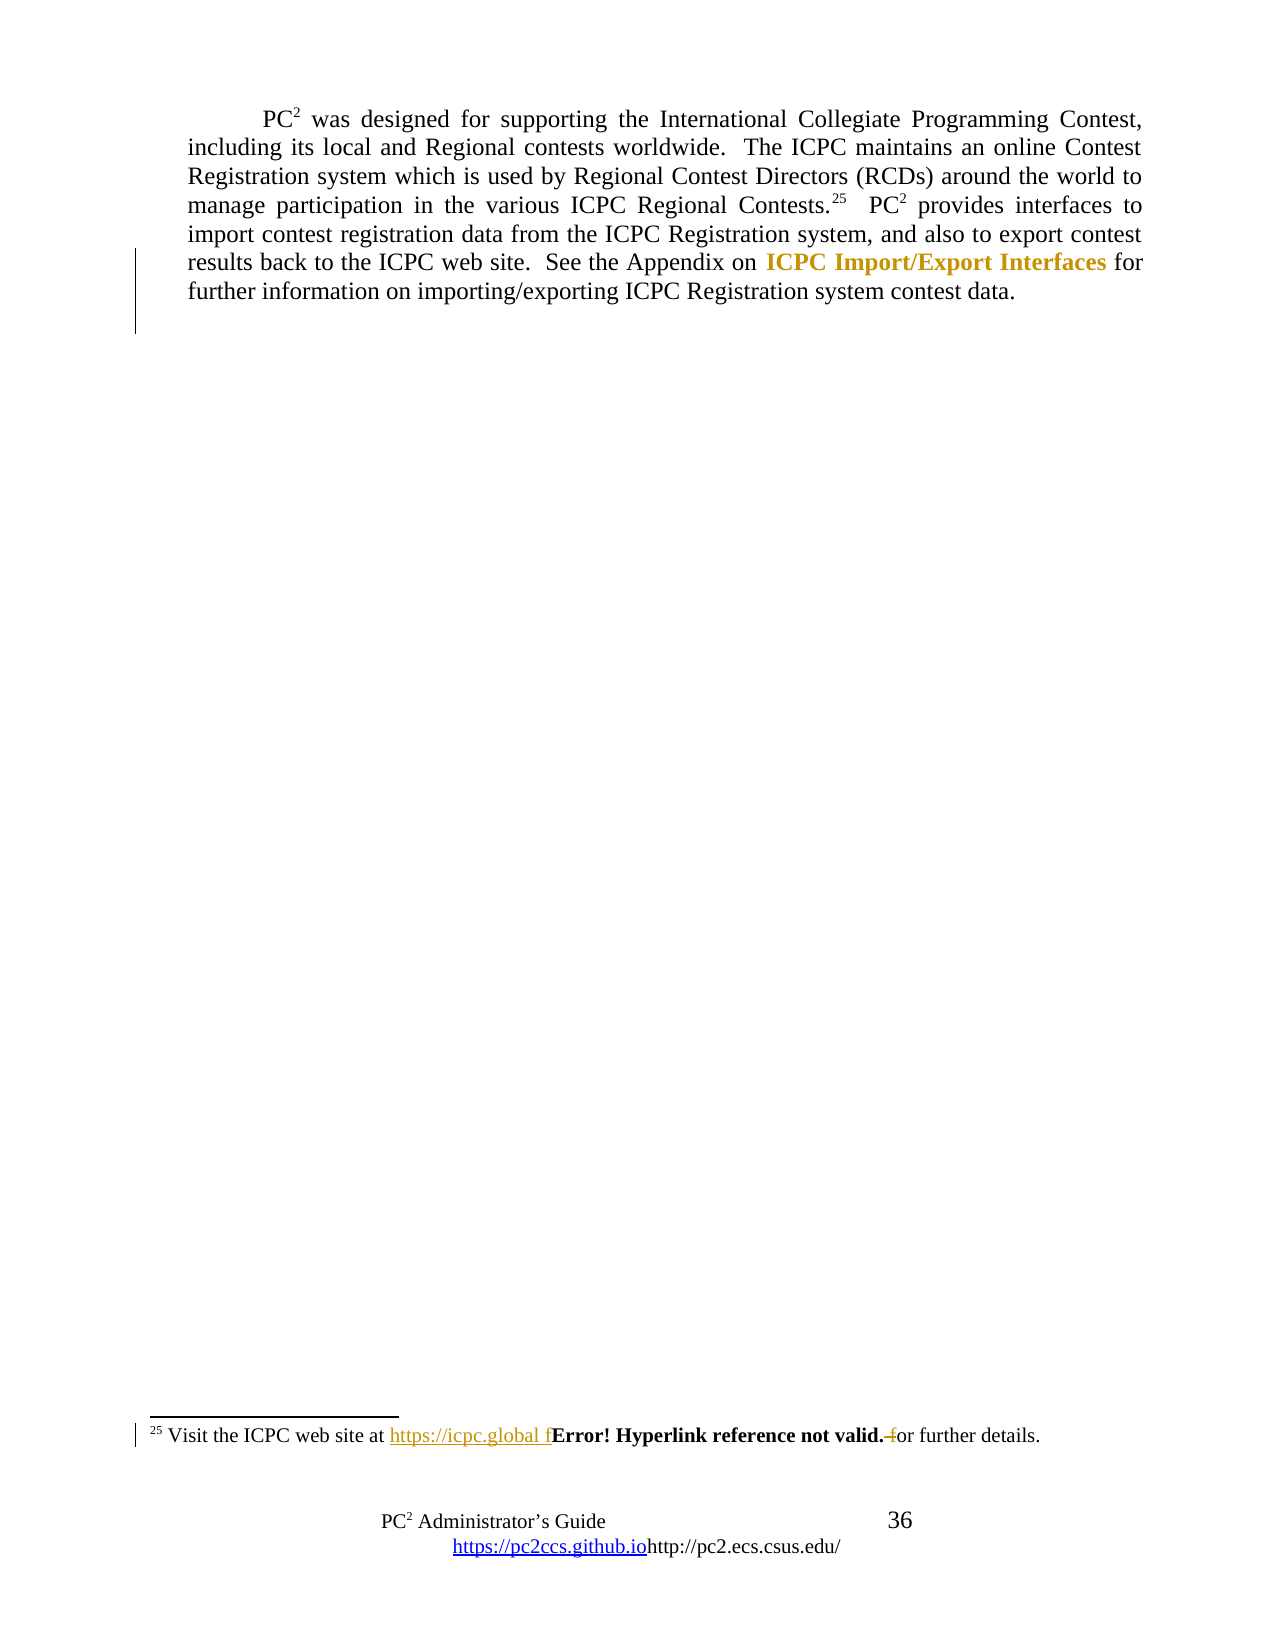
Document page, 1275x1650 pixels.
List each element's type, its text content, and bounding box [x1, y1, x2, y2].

text PC2 was designed for supporting the International Collegiate Programming Contest, including its local and Regional contests worldwide. The ICPC maintains an online Contest Registration system which is used by Regional Contest Directors (RCDs) around the world to manage participation in the various ICPC Regional Contests. PC2 provides interfaces to import contest registration data from the ICPC Registration system, and also to export contest results back to the ICPC web site. See the Appendix on ICPC Import/Export Interfaces for further information on importing/exporting ICPC Registration system contest data. [187, 104, 1143, 305]
